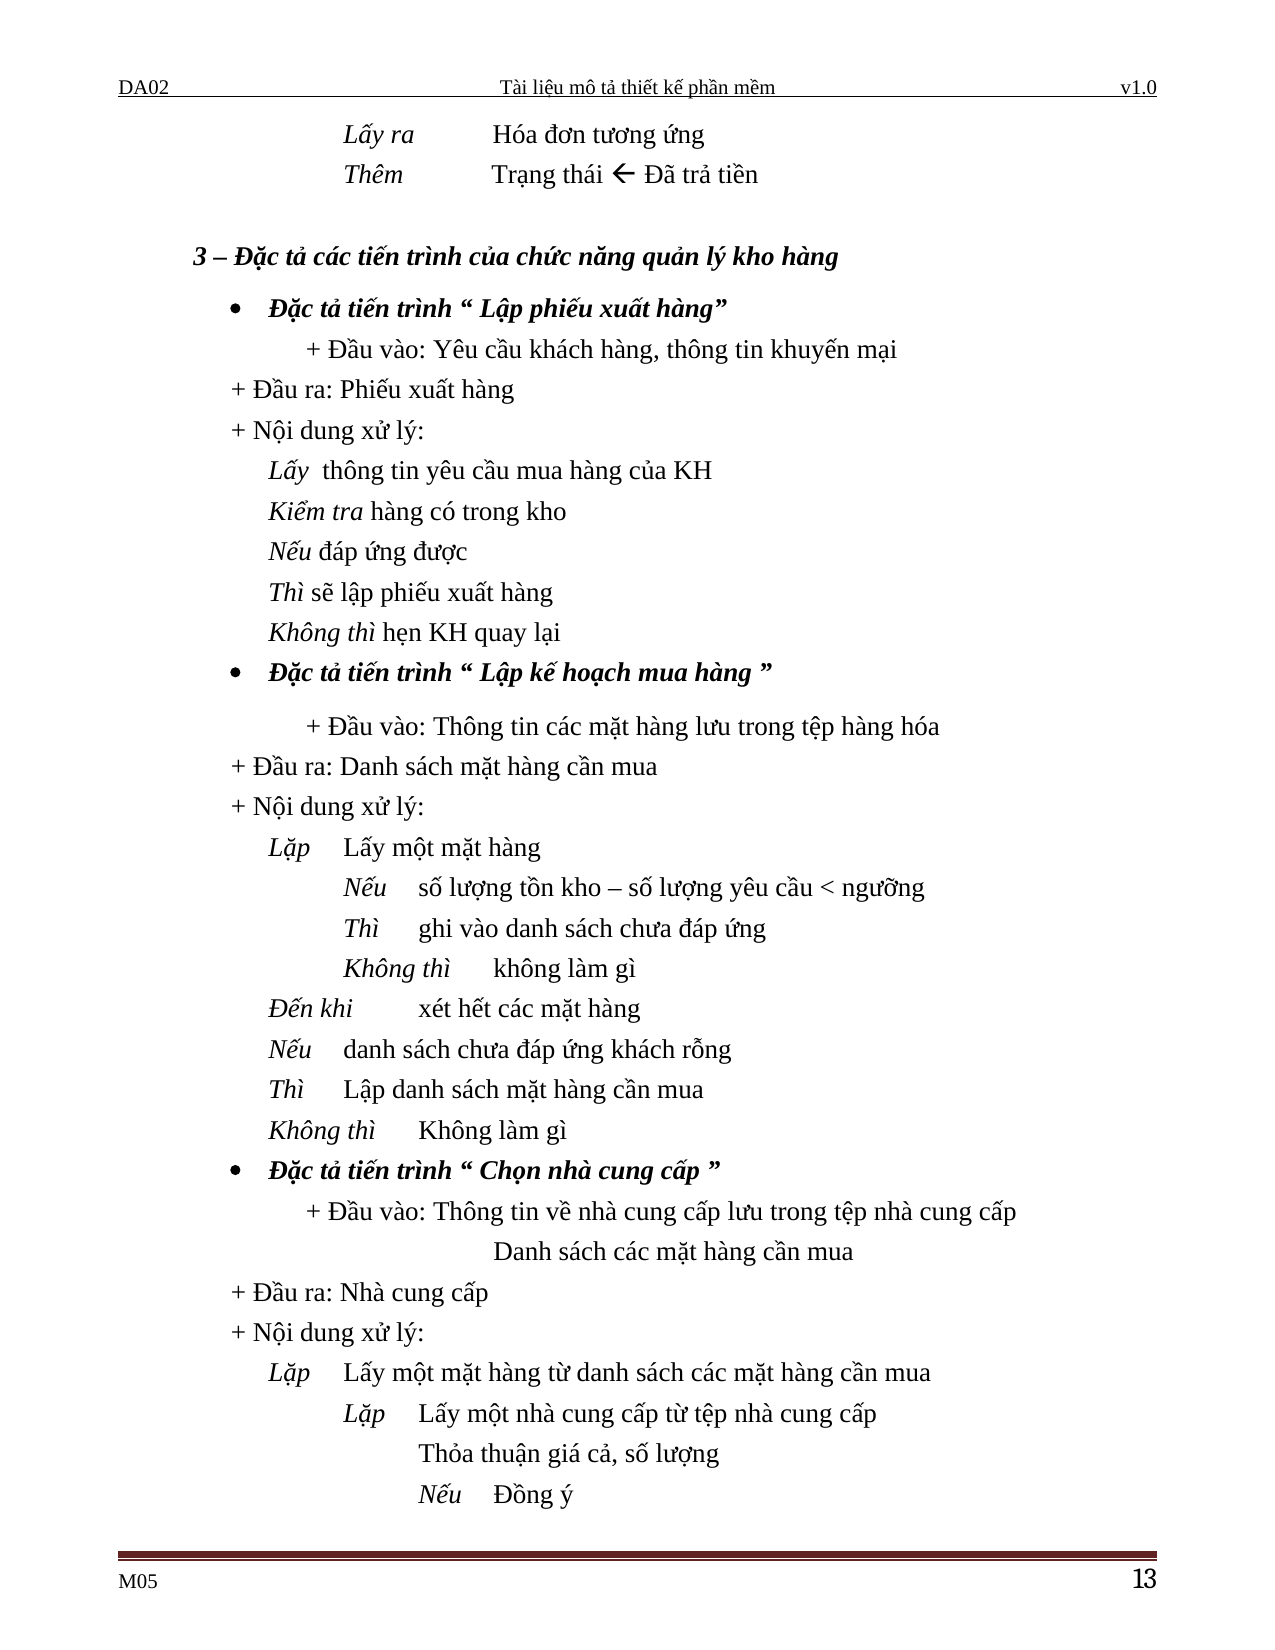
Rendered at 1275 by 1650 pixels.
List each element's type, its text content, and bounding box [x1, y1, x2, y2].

list Danh sách các mặt hàng cần mua [231, 1235, 1157, 1266]
text Không thì không làm gì [156, 952, 1157, 983]
text Thì Lập danh sách mặt hàng cần mua [156, 1073, 1157, 1104]
text Lặp Lấy một mặt hàng từ danh sách các mặt hàng cần mua [156, 1356, 1157, 1388]
list + Đầu vào: Thông tin về nhà cung cấp lưu trong tệp nhà cung cấp [231, 1195, 1157, 1226]
text Đến khi xét hết các mặt hàng [156, 992, 1157, 1024]
text Kiểm tra hàng có trong kho [156, 495, 1157, 526]
text Thì sẽ lập phiếu xuất hàng [156, 576, 1157, 607]
text Không thì Không làm gì [156, 1114, 1157, 1145]
text Nếu số lượng tồn kho – số lượng yêu cầu < ngưỡng [156, 871, 1157, 902]
text Lặp Lấy một nhà cung cấp từ tệp nhà cung cấp [156, 1397, 1157, 1428]
text Thỏa thuận giá cả, số lượng [156, 1437, 1157, 1468]
text + Đầu ra: Danh sách mặt hàng cần mua [156, 750, 1157, 781]
text Lấy thông tin yêu cầu mua hàng của KH [156, 454, 1157, 486]
list Đặc tả tiến trình “ Lập kế hoạch mua hàng ” [231, 656, 1157, 688]
text + Đầu vào: Thông tin các mặt hàng lưu trong tệp hàng hóa [231, 709, 1157, 741]
subtitle 3 – Đặc tả các tiến trình của chức năng quản lý kho hàng [118, 239, 1157, 271]
list Đặc tả tiến trình “ Chọn nhà cung cấp ” [231, 1154, 1157, 1185]
text Nếu danh sách chưa đáp ứng khách rỗng [156, 1033, 1157, 1064]
text Nếu đáp ứng được [156, 535, 1157, 566]
text Nếu Đồng ý [156, 1478, 1157, 1509]
text Thêm Trạng thái Đã trả tiền [231, 158, 1157, 190]
text + Đầu ra: Nhà cung cấp [156, 1276, 1157, 1307]
list + Đầu vào: Yêu cầu khách hàng, thông tin khuyến mại [231, 333, 1157, 364]
text + Nội dung xử lý: [156, 414, 1157, 445]
text Lặp Lấy một mặt hàng [156, 831, 1157, 862]
text Thì ghi vào danh sách chưa đáp ứng [156, 912, 1157, 943]
list Đặc tả tiến trình “ Lập phiếu xuất hàng” [231, 292, 1157, 324]
text + Nội dung xử lý: [156, 790, 1157, 822]
text + Nội dung xử lý: [156, 1316, 1157, 1347]
text Không thì hẹn KH quay lại [156, 616, 1157, 647]
text Lấy ra Hóa đơn tương ứng [231, 118, 1157, 149]
text + Đầu ra: Phiếu xuất hàng [156, 373, 1157, 405]
